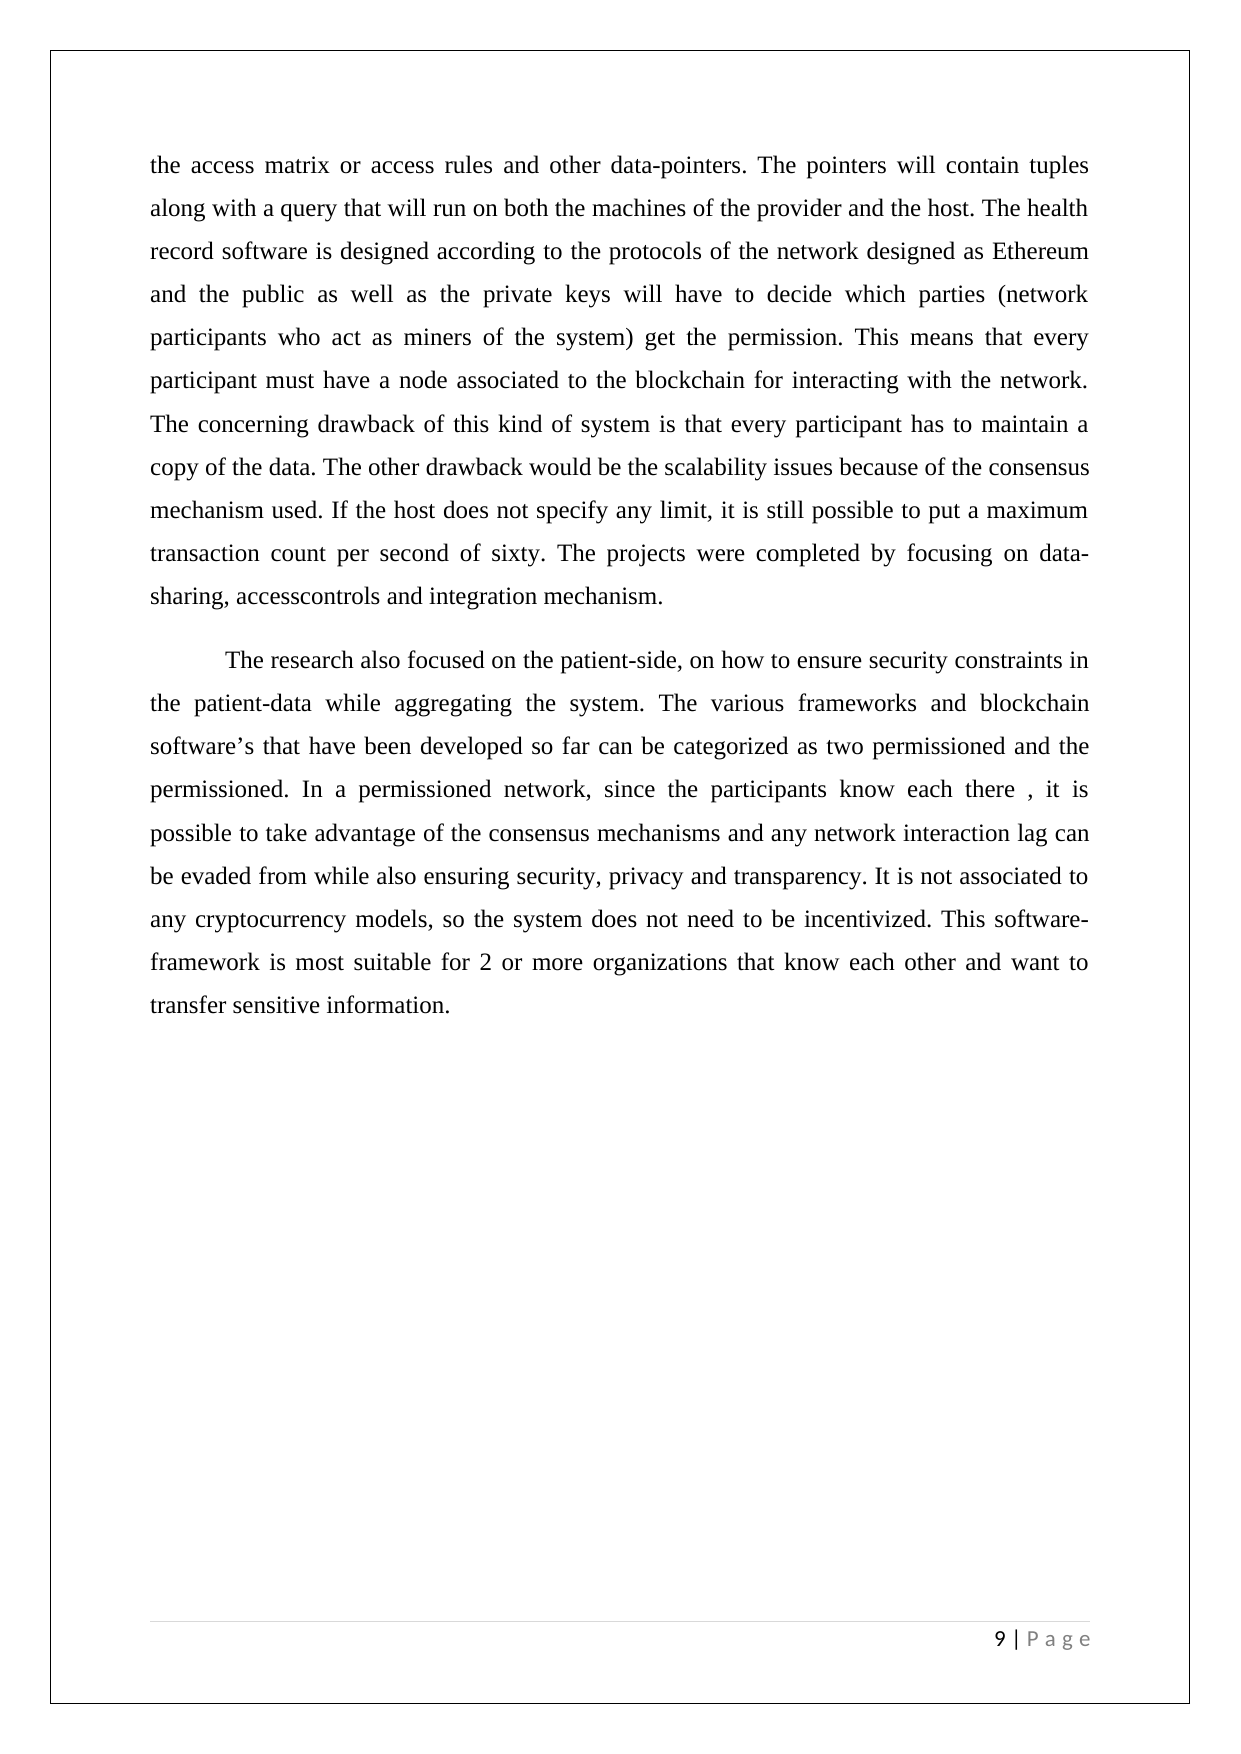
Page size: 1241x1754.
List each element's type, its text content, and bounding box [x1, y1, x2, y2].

text The research also focused on the patient-side, on how to ensure security constraints in the patient-data while aggregating the system. The various frameworks and blockchain software’s that have been developed so far can be categorized as two permissioned and the permissioned. In a permissioned network, since the participants know each there , it is possible to take advantage of the consensus mechanisms and any network interaction lag can be evaded from while also ensuring security, privacy and transparency. It is not associated to any cryptocurrency models, so the system does not need to be incentivized. This software-framework is most suitable for 2 or more organizations that know each other and want to transfer sensitive information. [150, 645, 1090, 1019]
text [150, 150, 1090, 610]
